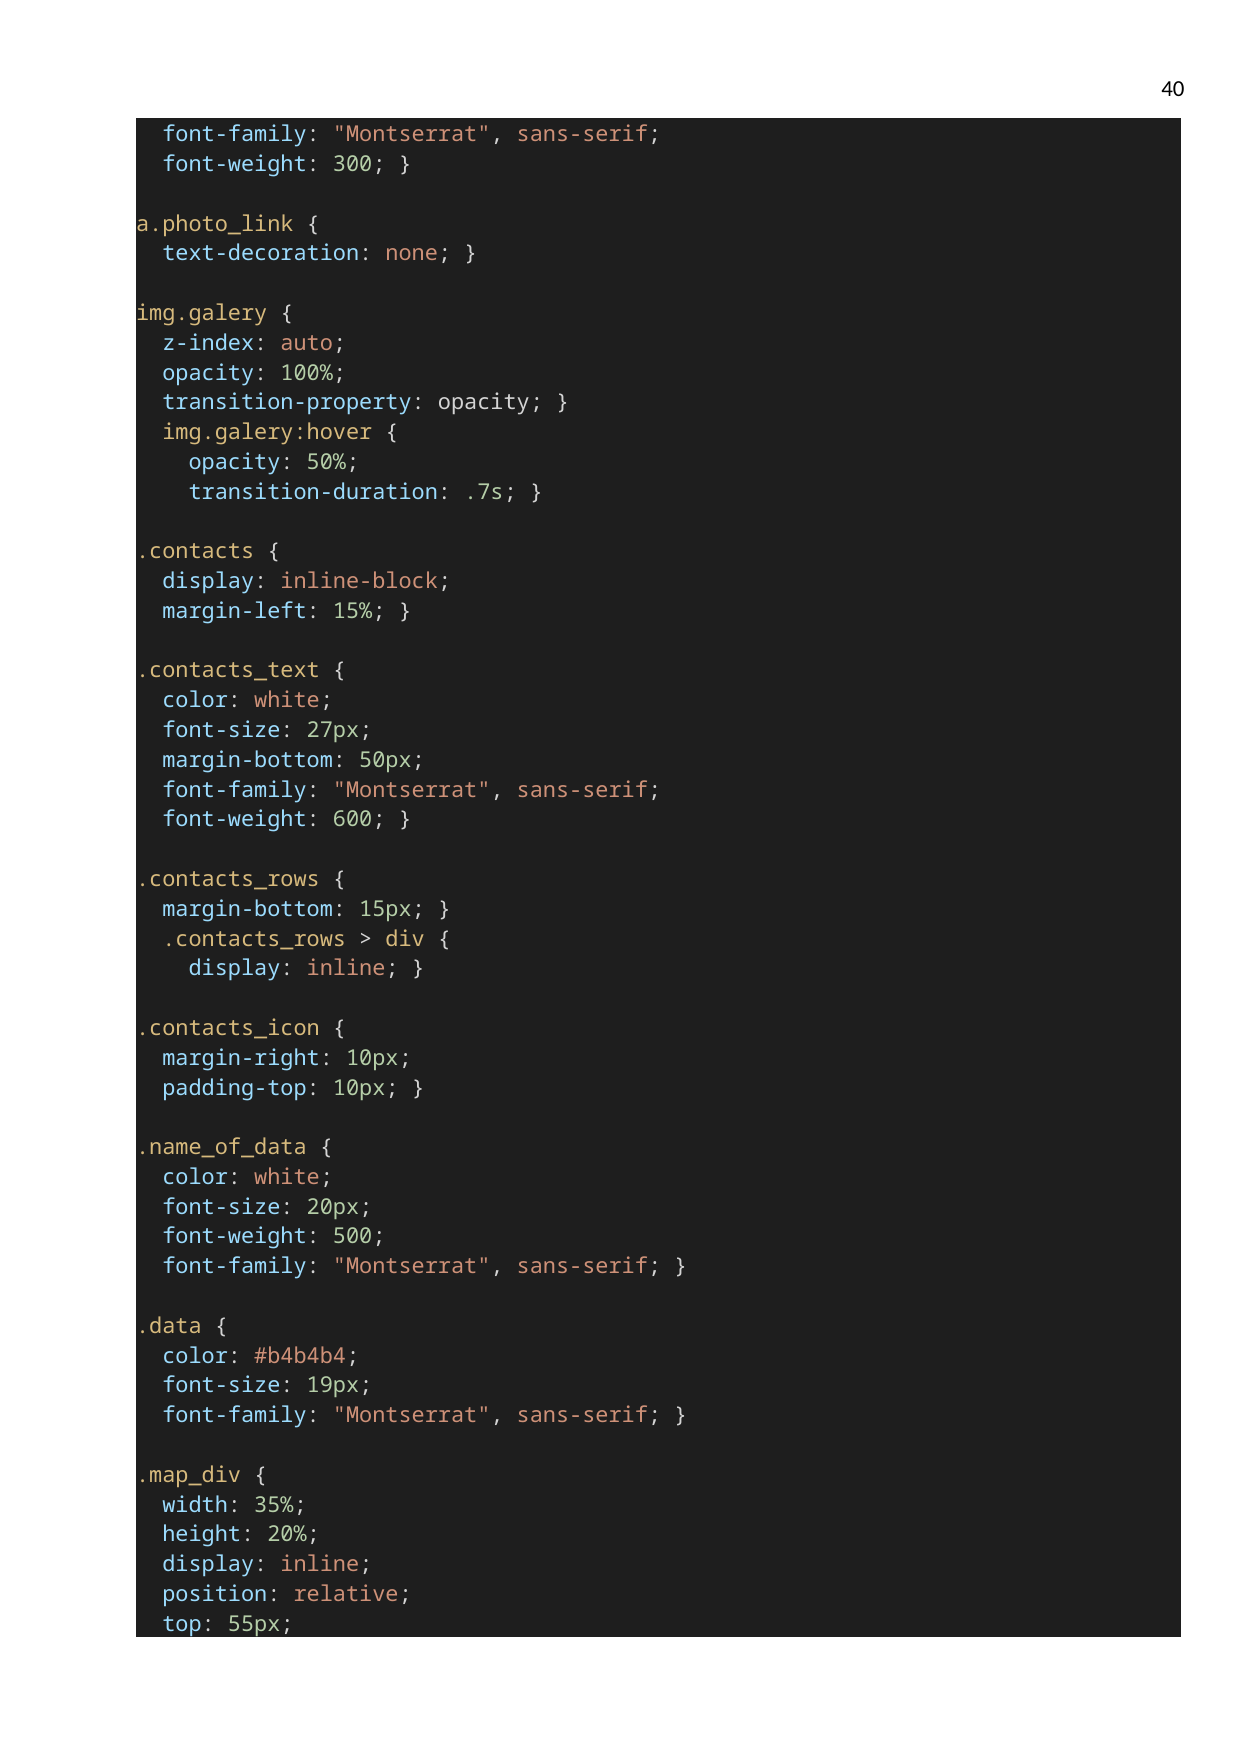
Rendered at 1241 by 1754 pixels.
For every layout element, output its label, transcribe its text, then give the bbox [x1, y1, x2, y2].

text font-weight: 600; } [136, 803, 1181, 833]
text font-weight: 300; } [136, 148, 1181, 178]
text .contacts_icon { [136, 1012, 1181, 1042]
text font-weight: 500; [136, 1220, 1181, 1250]
text transition-duration: .7s; } [136, 476, 1181, 505]
text font-size: 19px; [136, 1369, 1181, 1399]
text font-family: "Montserrat", sans-serif; [136, 118, 1181, 148]
text opacity: 100%; [136, 356, 1181, 386]
text a.photo_link { [136, 207, 1181, 237]
text opacity: 50%; [136, 446, 1181, 476]
text font-family: "Montserrat", sans-serif; } [136, 1399, 1181, 1429]
text .contacts_rows > div { [136, 922, 1181, 952]
text margin-right: 10px; [136, 1042, 1181, 1071]
text margin-left: 15%; } [136, 595, 1181, 624]
text color: #b4b4b4; [136, 1339, 1181, 1369]
text font-family: "Montserrat", sans-serif; [136, 773, 1181, 803]
text .data { [136, 1310, 1181, 1339]
text font-size: 20px; [136, 1191, 1181, 1220]
text .contacts { [136, 535, 1181, 565]
text .name_of_data { [136, 1131, 1181, 1161]
text .contacts_text { [136, 654, 1181, 684]
text display: inline-block; [136, 565, 1181, 595]
text position: relative; [136, 1578, 1181, 1608]
text padding-top: 10px; } [136, 1071, 1181, 1101]
text z-index: auto; [136, 327, 1181, 356]
text font-size: 27px; [136, 714, 1181, 744]
text width: 35%; [136, 1488, 1181, 1518]
text color: white; [136, 1161, 1181, 1191]
text display: inline; [136, 1548, 1181, 1578]
text height: 20%; [136, 1518, 1181, 1548]
text top: 55px; [136, 1608, 1181, 1637]
text transition-property: opacity; } [136, 386, 1181, 416]
text text-decoration: none; } [136, 237, 1181, 267]
text margin-bottom: 50px; [136, 744, 1181, 773]
text color: white; [136, 684, 1181, 714]
text img.galery:hover { [136, 416, 1181, 446]
text .map_div { [136, 1459, 1181, 1488]
text display: inline; } [136, 952, 1181, 982]
text margin-bottom: 15px; } [136, 893, 1181, 922]
text .contacts_rows { [136, 863, 1181, 893]
text img.galery { [136, 297, 1181, 327]
text font-family: "Montserrat", sans-serif; } [136, 1250, 1181, 1280]
